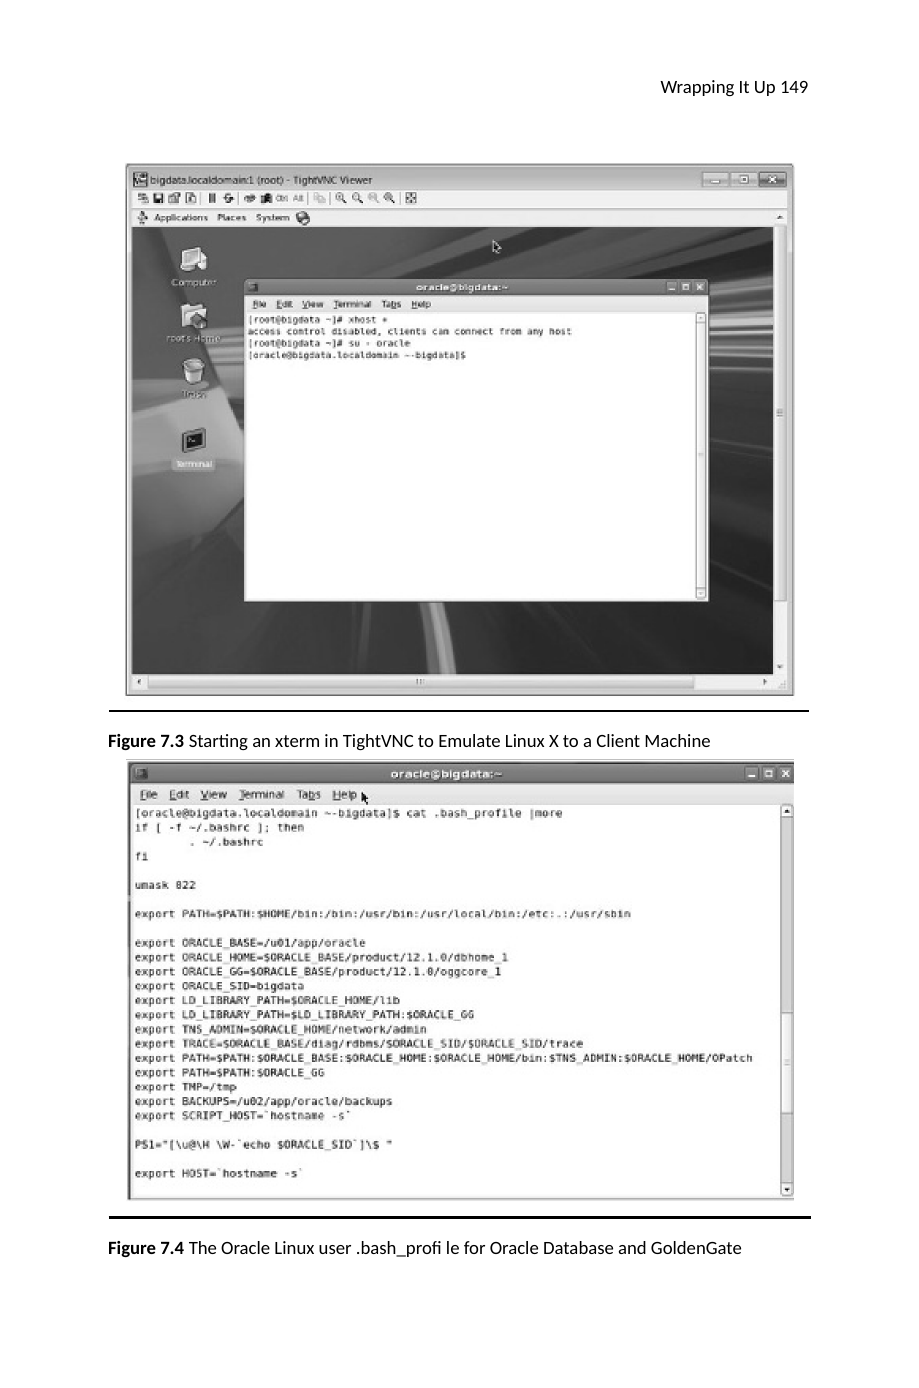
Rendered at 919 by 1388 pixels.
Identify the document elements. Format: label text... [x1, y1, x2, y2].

text Figure 7.4 The Oracle Linux user .bash_profi le for Oracle Database and GoldenGate [108, 1236, 813, 1259]
picture [123, 161, 796, 702]
picture [125, 759, 794, 1202]
text Figure 7.3 Starting an xterm in TightVNC to Emulate Linux X to a Client Machine [108, 729, 813, 752]
